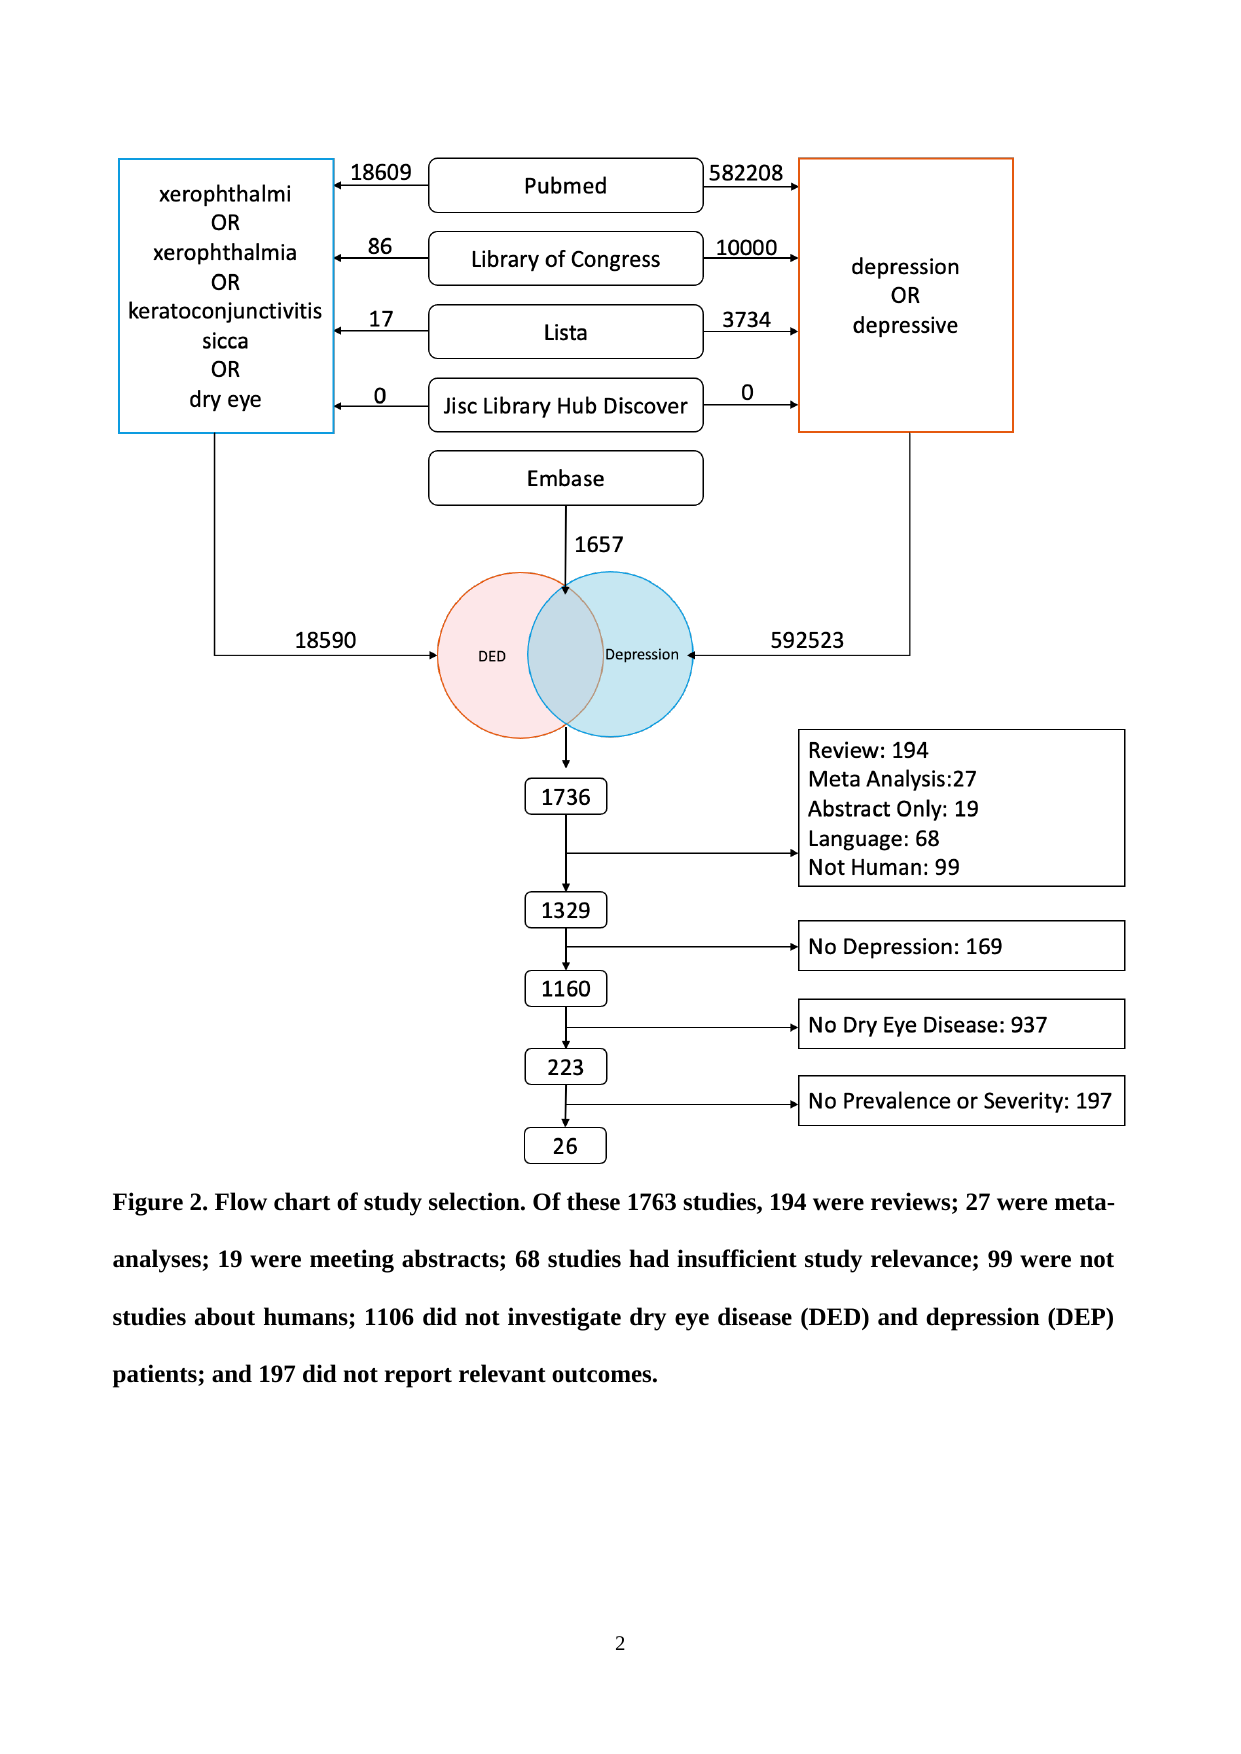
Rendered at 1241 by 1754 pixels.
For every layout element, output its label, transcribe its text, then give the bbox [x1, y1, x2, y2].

subtitle Figure 2. Flow chart of study selection. Of these 1763 studies, 194 were reviews; 27 were meta-analyses; 19 were meeting abstracts; 68 studies had insufficient study relevance; 99 were not studies about humans; 1106 did not investigate dry eye disease (DED) and depression (DEP) patients; and 197 did not report relevant outcomes. [112, 1187, 1116, 1388]
picture [112, 150, 1128, 1176]
